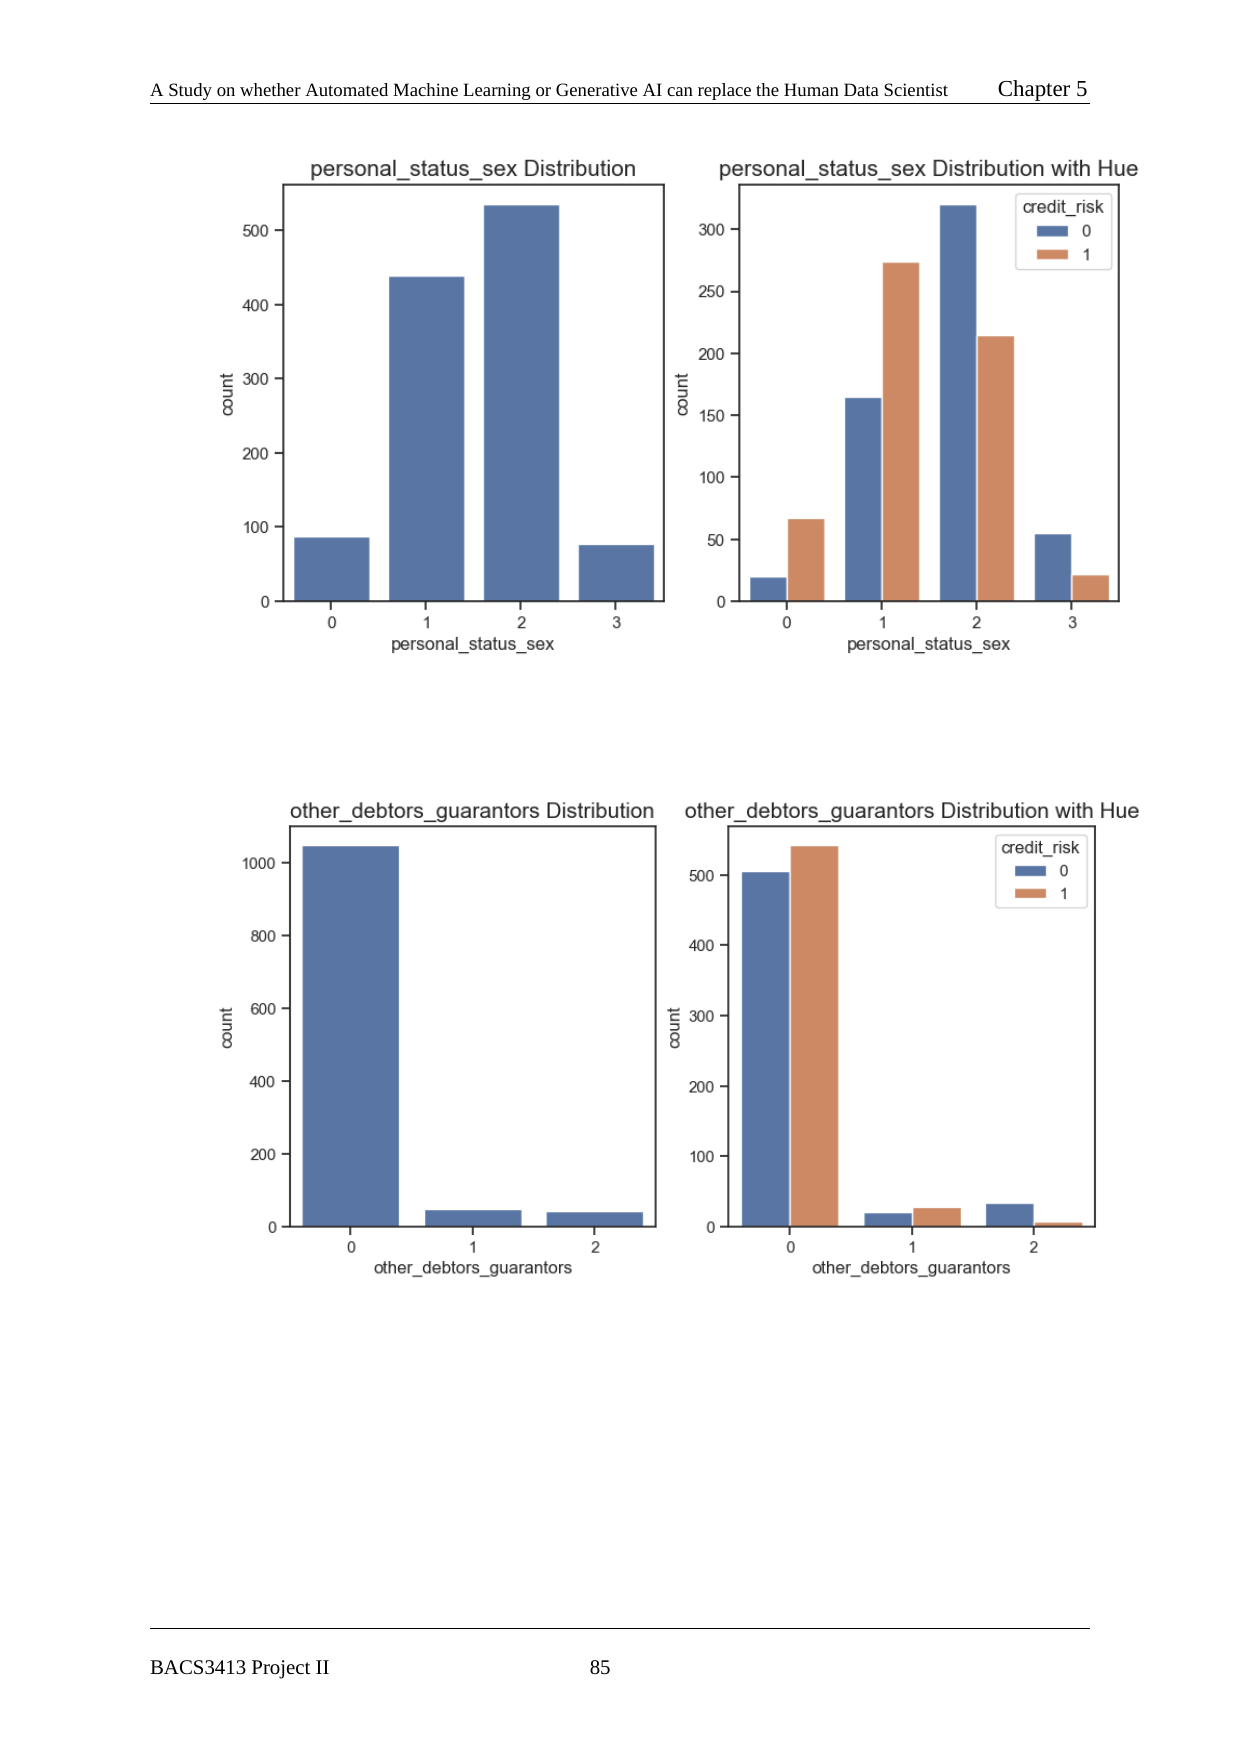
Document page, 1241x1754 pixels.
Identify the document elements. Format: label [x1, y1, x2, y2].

picture [209, 792, 1149, 1287]
picture [209, 150, 1149, 664]
